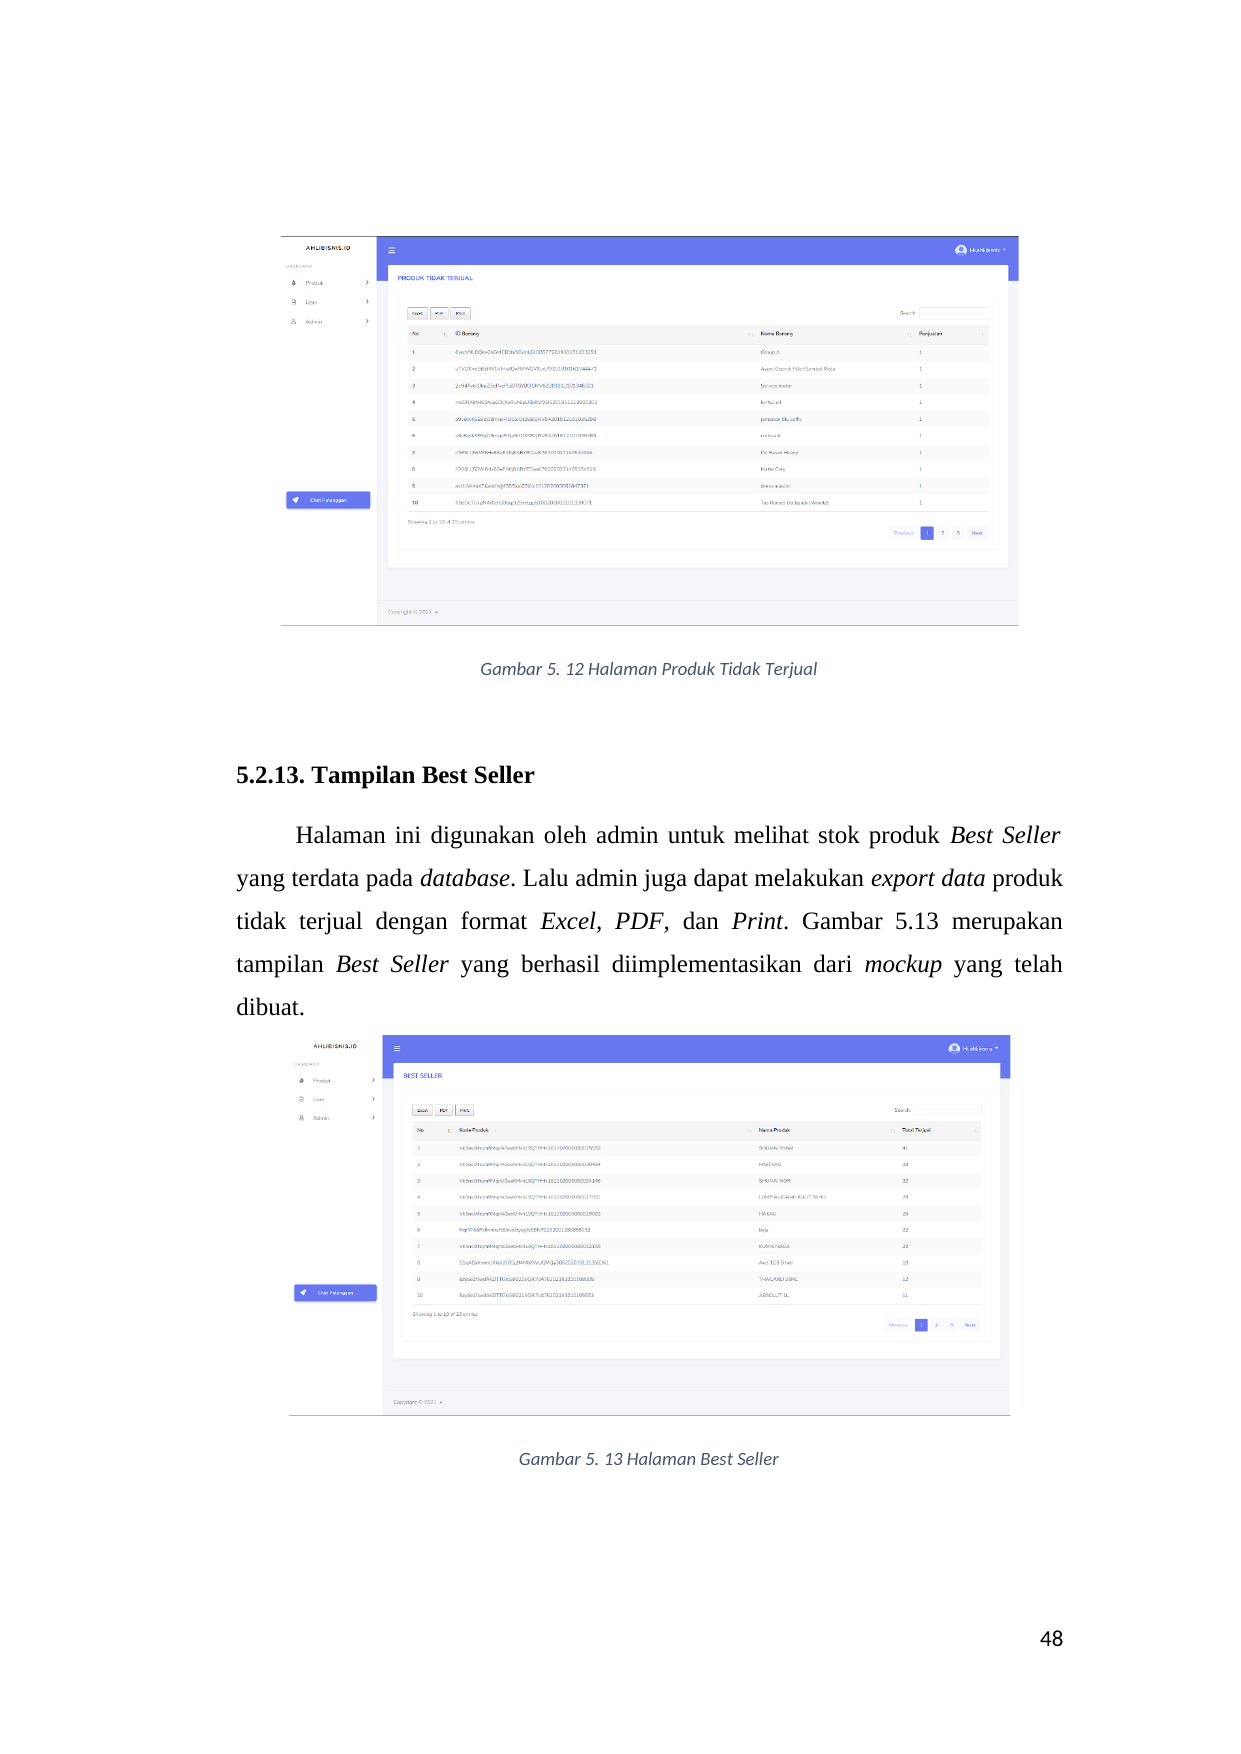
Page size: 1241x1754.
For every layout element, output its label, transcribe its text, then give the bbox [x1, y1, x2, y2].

picture [288, 1035, 1011, 1416]
list Halaman ini digunakan oleh admin untuk melihat stok produk Best Seller yang terdata pada database. Lalu admin juga dapat melakukan export data produk tidak terjual dengan format Excel, PDF, dan Print. Gambar 5.13 merupakan tampilan Best Seller yang berhasil diimplementasikan dari mockup yang telah dibuat. [236, 820, 1063, 1021]
subtitle Tampilan Best Seller [236, 760, 1063, 789]
text Gambar 5. 12 Halaman Produk Tidak Terjual [236, 657, 1063, 679]
text Gambar 5. 13 Halaman Best Seller [236, 1447, 1063, 1469]
picture [280, 236, 1019, 626]
